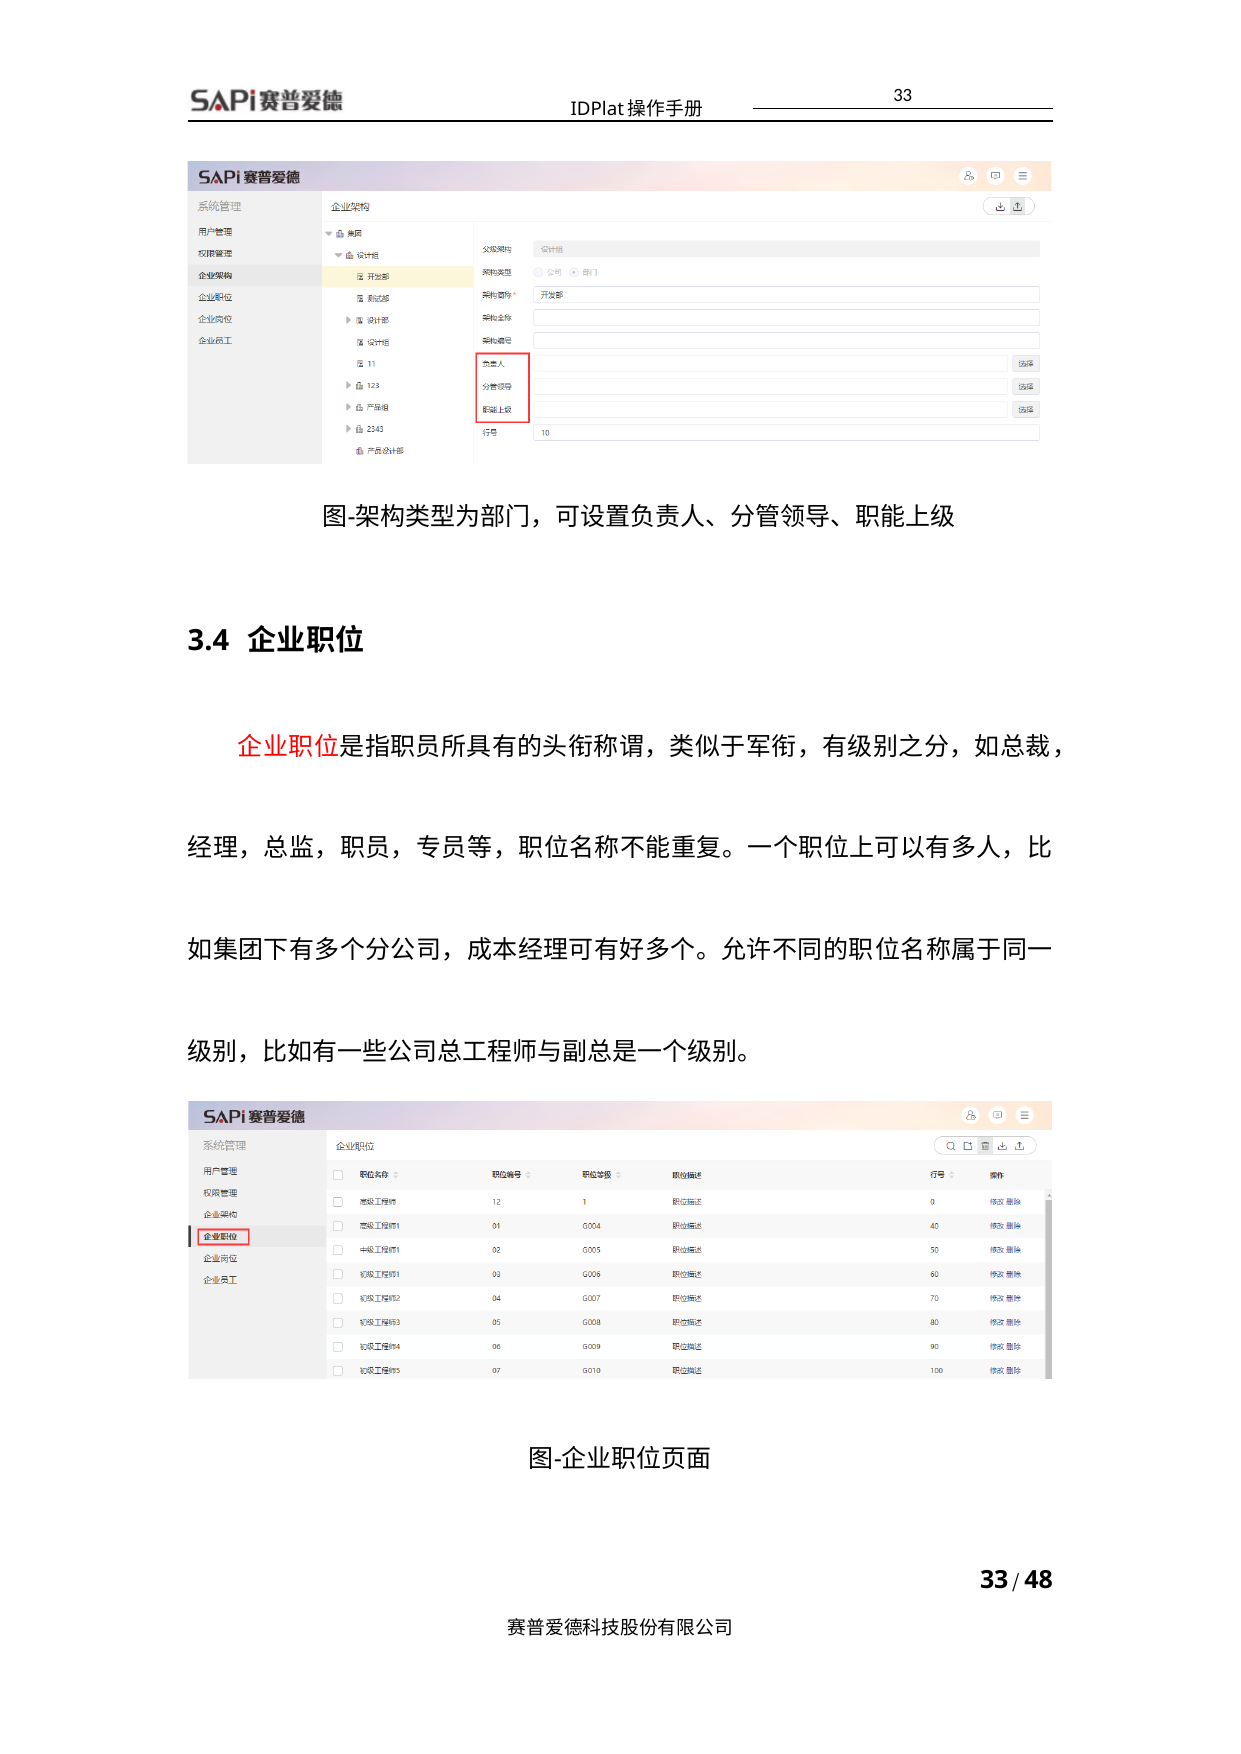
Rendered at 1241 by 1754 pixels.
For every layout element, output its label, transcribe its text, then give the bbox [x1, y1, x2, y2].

picture [188, 1101, 1052, 1379]
subtitle 企业职位 [187, 604, 1053, 672]
picture [187, 82, 346, 116]
text 图-架构类型为部门，可设置负责人、分管领导、职能上级 [187, 481, 1053, 548]
text 图-企业职位页面 [187, 1423, 1053, 1491]
picture [187, 161, 1052, 464]
text 企业职位是指职员所具有的头衔称谓，类似于军衔，有级别之分，如总裁，经理，总监，职员，专员等，职位名称不能重复。一个职位上可以有多人，比如集团下有多个分公司，成本经理可有好多个。允许不同的职位名称属于同一级别，比如有一些公司总工程师与副总是一个级别。 [187, 710, 1053, 1084]
